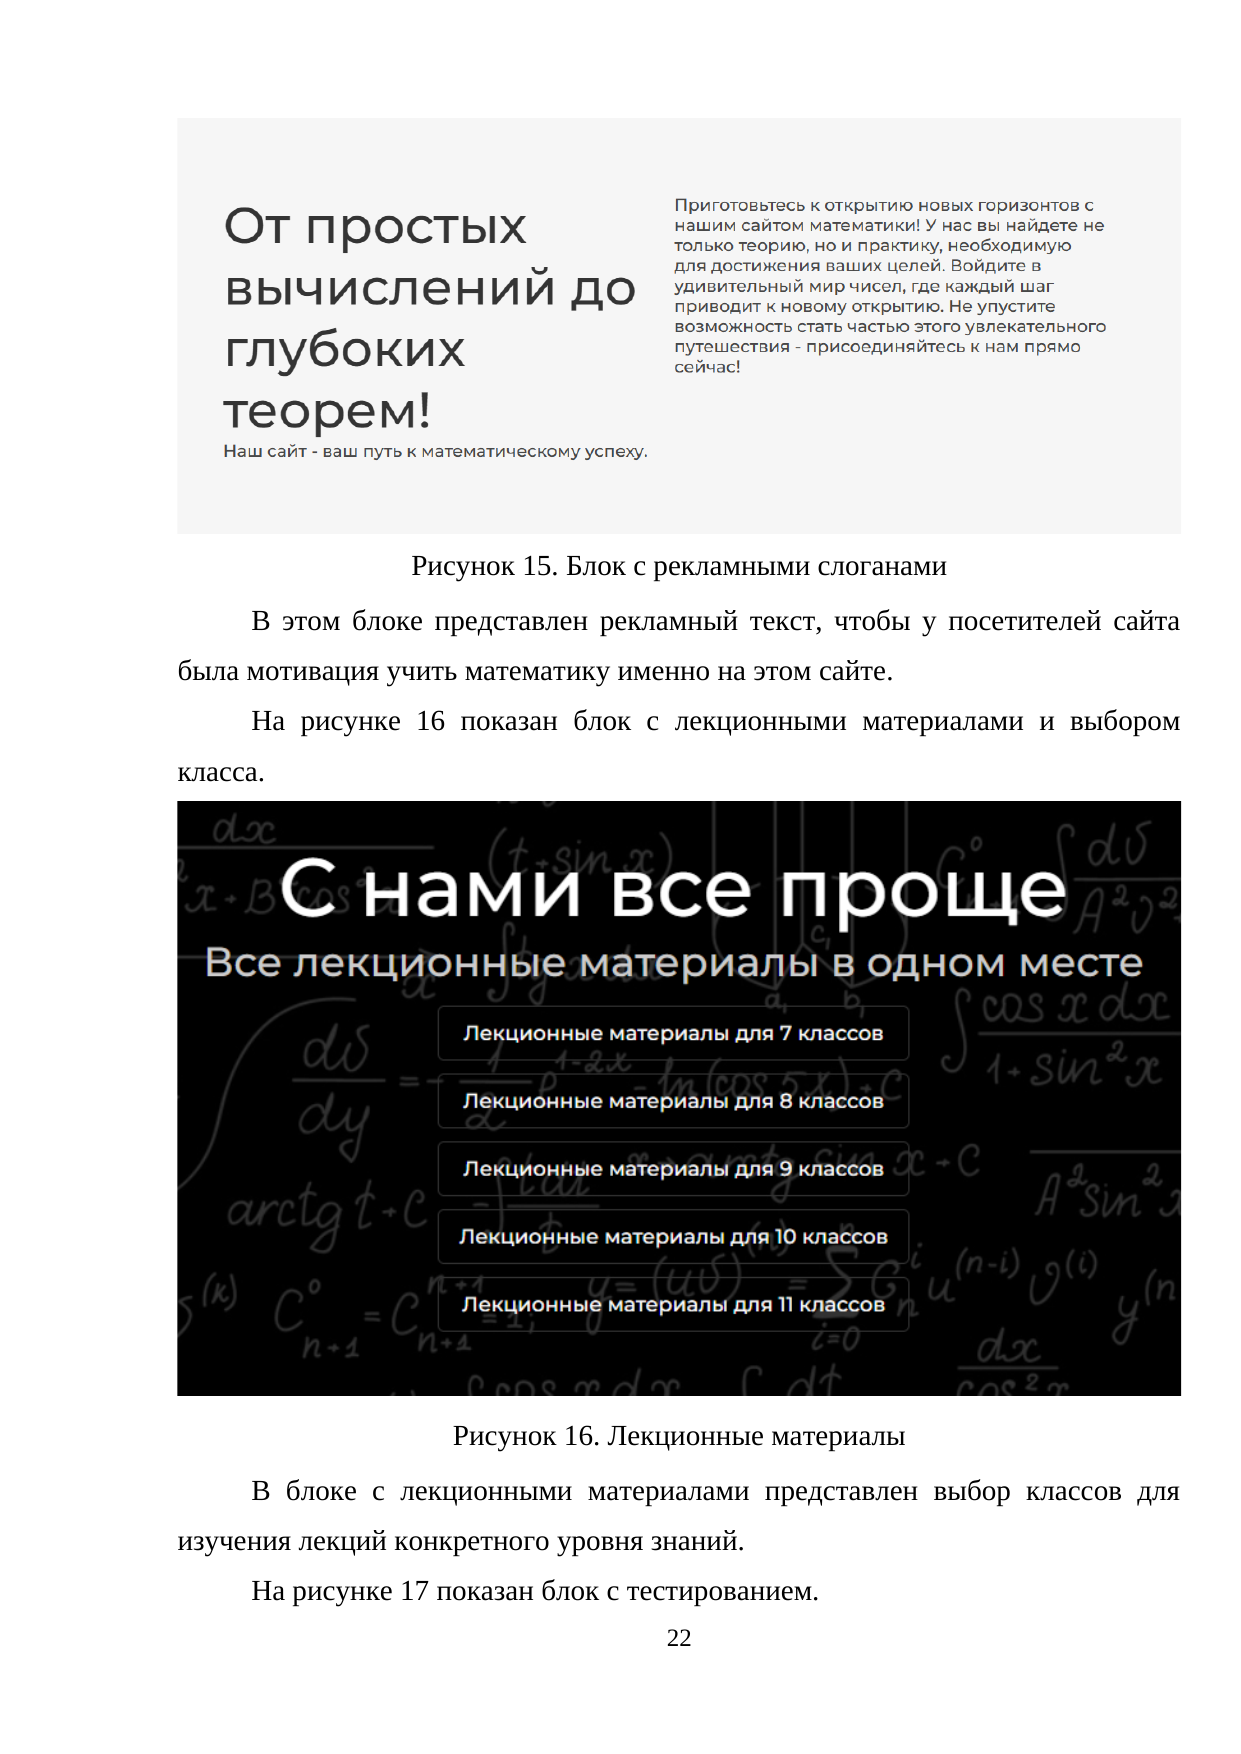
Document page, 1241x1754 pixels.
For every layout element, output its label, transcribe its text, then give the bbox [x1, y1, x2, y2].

text Рисунок 15. Блок с рекламными слоганами [177, 548, 1181, 582]
text На рисунке 17 показан блок с тестированием. [177, 1573, 1181, 1607]
text В блоке с лекционными материалами представлен выбор классов для изучения лекций конкретного уровня знаний. [177, 1473, 1181, 1557]
text В этом блоке представлен рекламный текст, чтобы у посетителей сайта была мотивация учить математику именно на этом сайте. [177, 603, 1181, 687]
picture [177, 801, 1182, 1396]
text На рисунке 16 показан блок с лекционными материалами и выбором класса. [177, 703, 1181, 801]
text Рисунок 16. Лекционные материалы [177, 1418, 1181, 1452]
picture [177, 118, 1182, 534]
